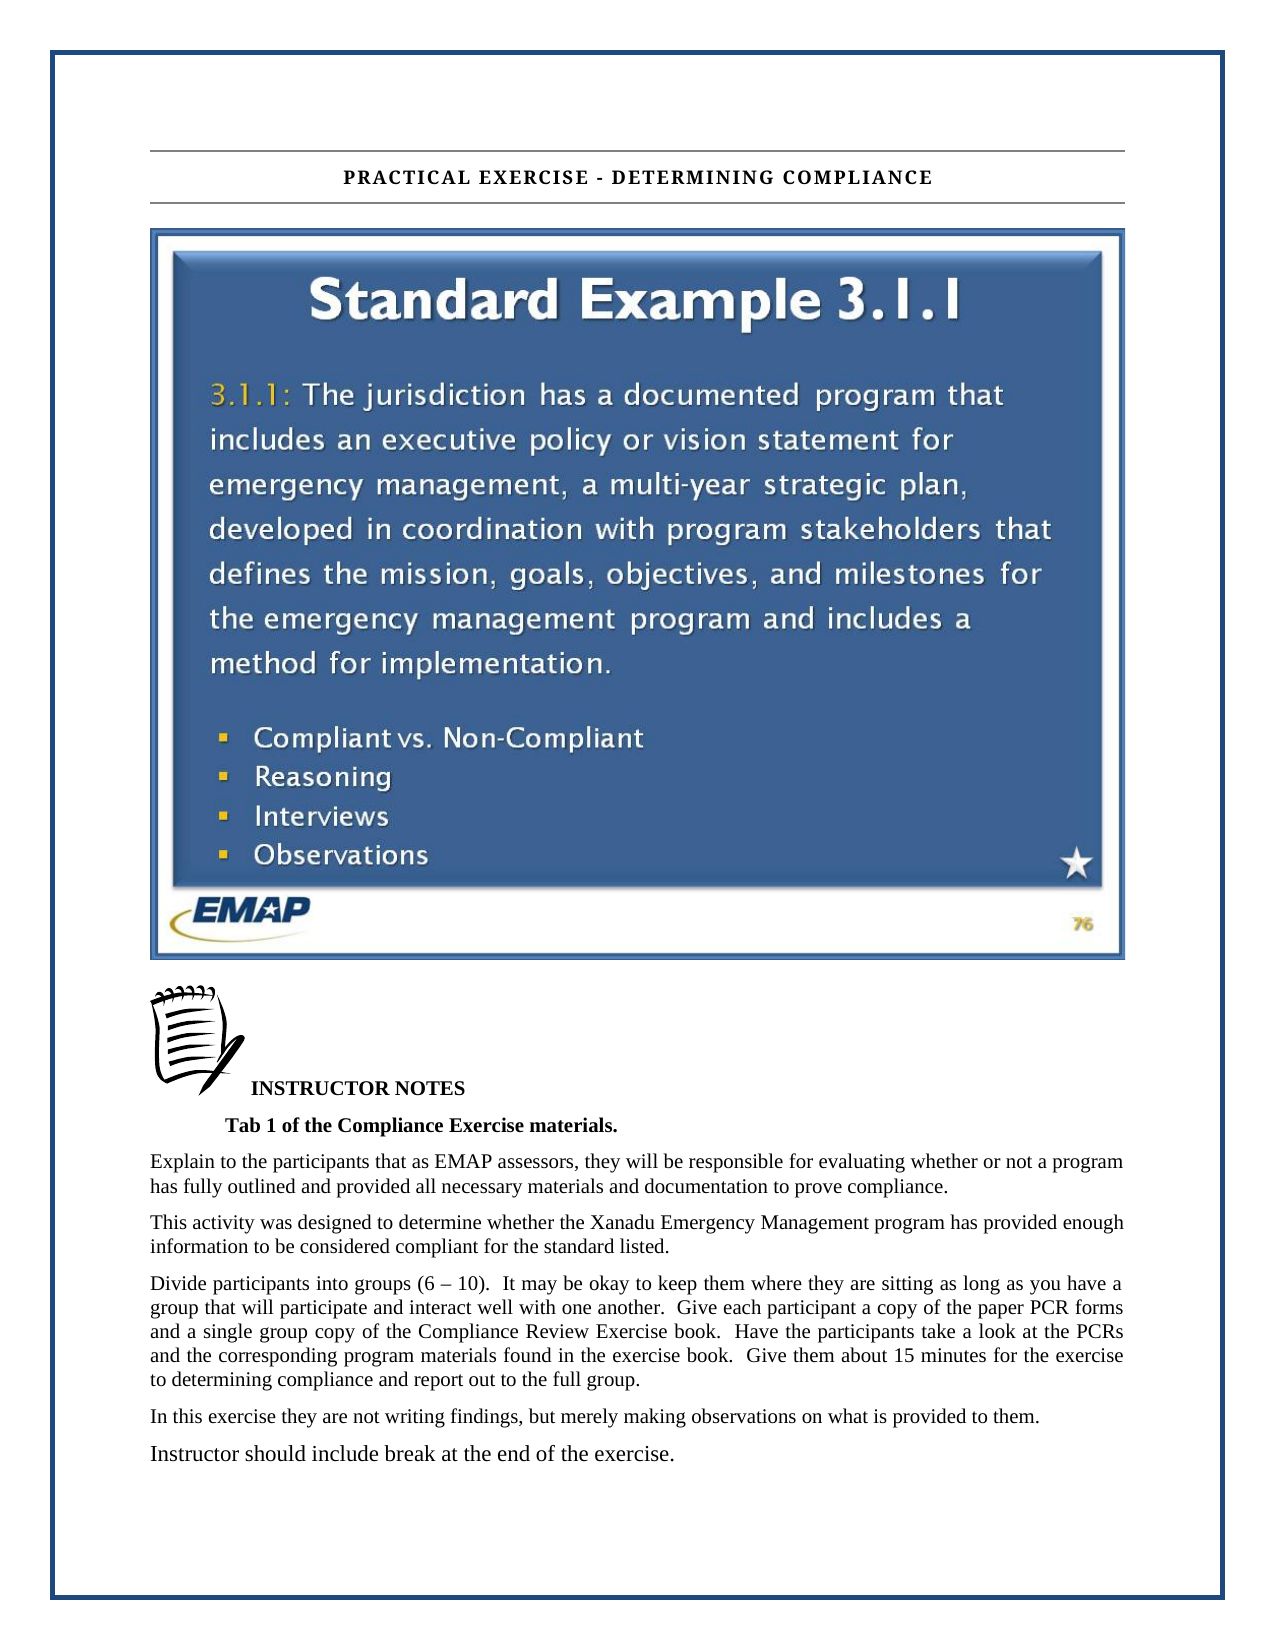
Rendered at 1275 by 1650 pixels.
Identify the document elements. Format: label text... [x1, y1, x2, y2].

subtitle Practical exercise - Determining Compliance [150, 152, 1125, 202]
text In this exercise they are not writing findings, but merely making observations on what is provided to them. [150, 1403, 1125, 1428]
text Tab 1 of the Compliance Exercise materials. [150, 1113, 1125, 1137]
text INSTRUCTOR NOTES [150, 985, 1125, 1100]
text Explain to the participants that as EMAP assessors, they will be responsible for evaluating whether or not a program has fully outlined and provided all necessary materials and documentation to prove compliance. [150, 1149, 1125, 1198]
picture [150, 228, 1125, 960]
text Instructor should include break at the end of the exercise. [150, 1440, 1125, 1466]
text This activity was designed to determine whether the Xanadu Emergency Management program has provided enough information to be considered compliant for the standard listed. [150, 1210, 1125, 1258]
text Divide participants into groups (6 – 10). It may be okay to keep them where they are sitting as long as you have a group that will participate and interact well with one another. Give each participant a copy of the paper PCR forms and a single group copy of the Compliance Review Exercise book. Have the participants take a look at the PCRs and the corresponding program materials found in the exercise book. Give them about 15 minutes for the exercise to determining compliance and report out to the full group. [150, 1271, 1125, 1391]
